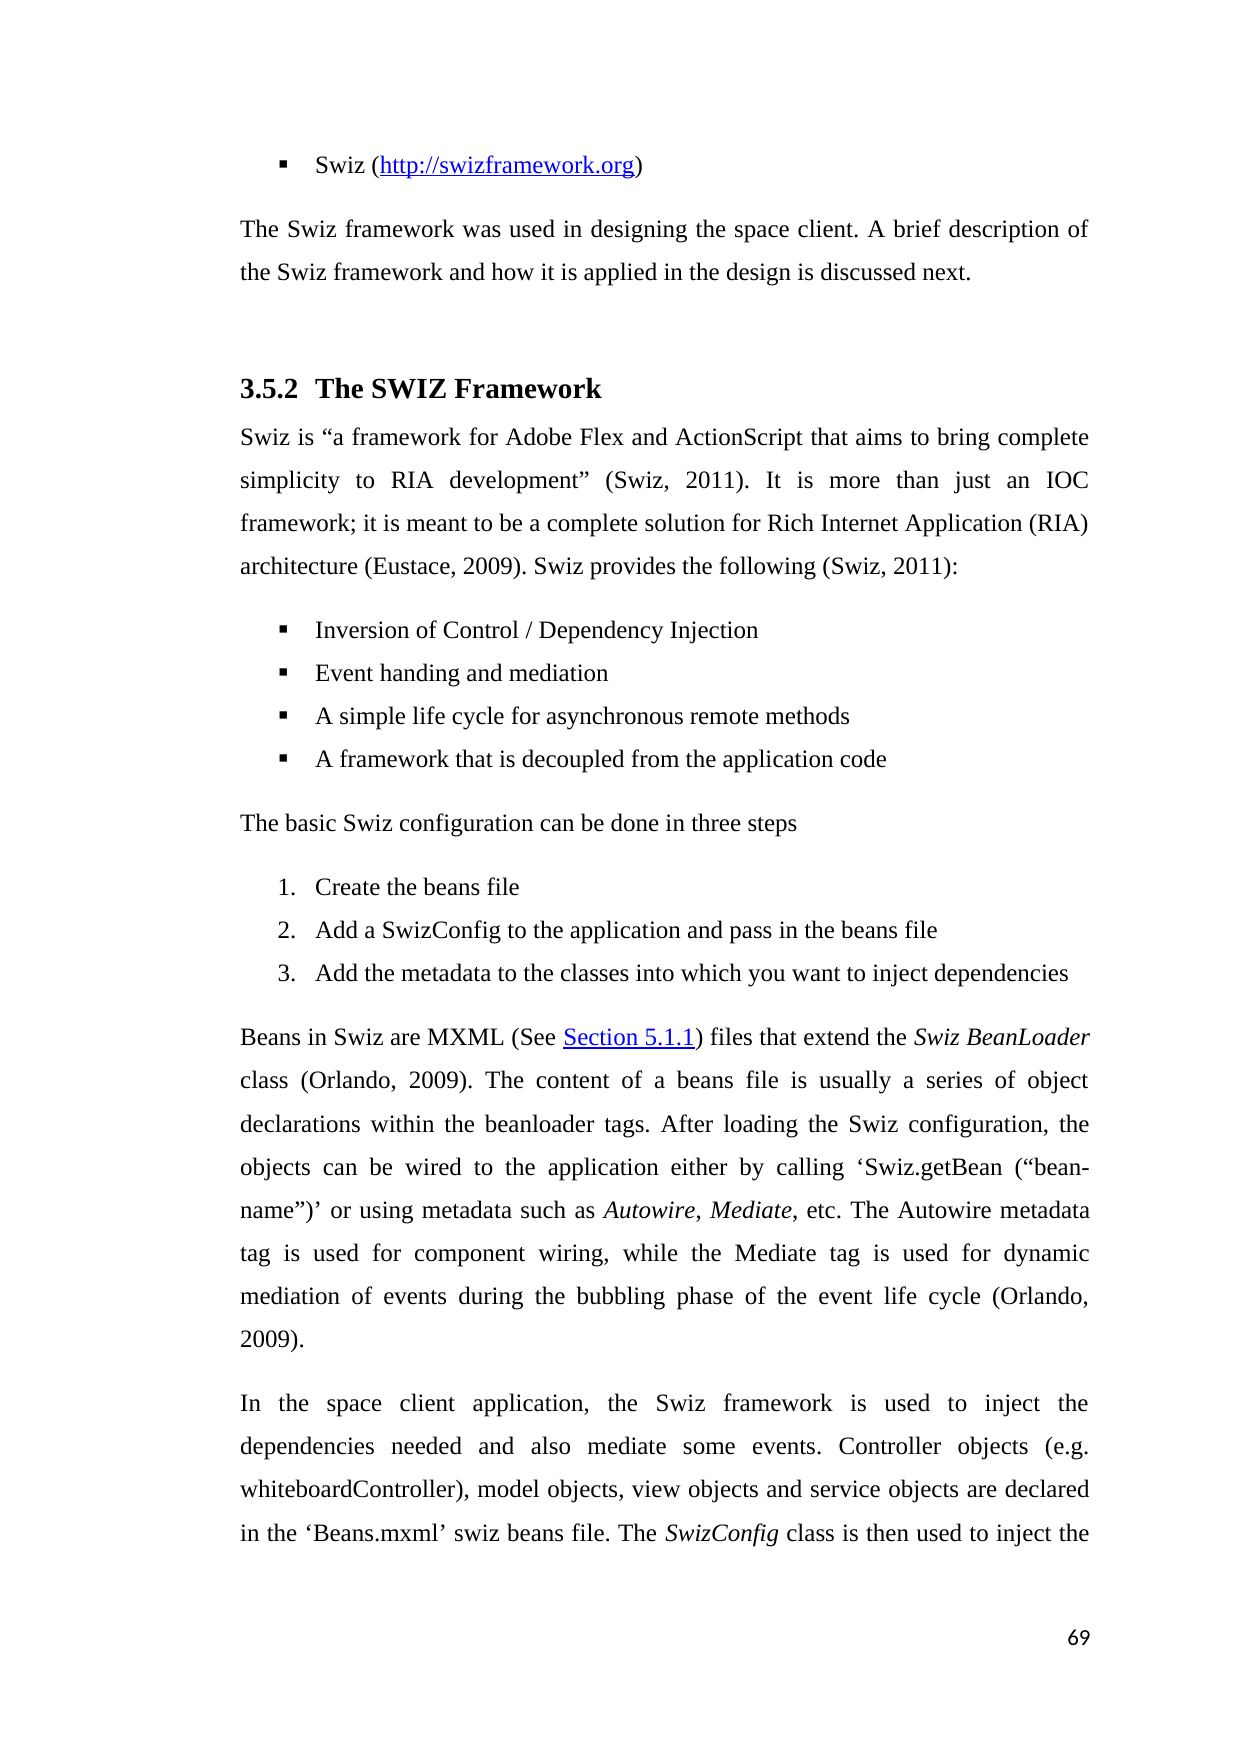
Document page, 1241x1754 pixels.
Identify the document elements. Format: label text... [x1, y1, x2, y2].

list A simple life cycle for asynchronous remote methods [277, 701, 1090, 730]
list Add a SwizConfig to the application and pass in the beans file [277, 915, 1090, 944]
list Event handing and mediation [277, 658, 1090, 687]
list Add the metadata to the classes into which you want to inject dependencies [277, 958, 1090, 987]
list Inversion of Control / Dependency Injection [277, 615, 1090, 644]
text The Swiz framework was used in designing the space client. A brief description of the Swiz framework and how it is applied in the design is discussed next. [240, 214, 1090, 286]
text Swiz is “a framework for Adobe Flex and ActionScript that aims to bring complete simplicity to RIA development” (Swiz, 2011). It is more than just an IOC framework; it is meant to be a complete solution for Rich Internet Application (RIA) architecture (Eustace, 2009). Swiz provides the following (Swiz, 2011): [240, 422, 1090, 580]
list A framework that is decoupled from the application code [277, 744, 1090, 773]
text Beans in Swiz are MXML (See Section 5.1.1) files that extend the Swiz BeanLoader class (Orlando, 2009). The content of a beans file is usually a series of object declarations within the beanloader tags. After loading the Swiz configuration, the objects can be wired to the application either by calling ‘Swiz.getBean (“bean-name”)’ or using metadata such as Autowire, Mediate, etc. The Autowire metadata tag is used for component wiring, while the Mediate tag is used for dynamic mediation of events during the bubbling phase of the event life cycle (Orlando, 2009). [240, 1022, 1090, 1353]
list Swiz (http://swizframework.org) [277, 150, 1090, 179]
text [240, 1388, 1090, 1546]
list Create the beans file [277, 872, 1090, 901]
text The basic Swiz configuration can be done in three steps [240, 808, 1090, 837]
subtitle 3.5.2 The SWIZ Framework [240, 321, 1090, 405]
